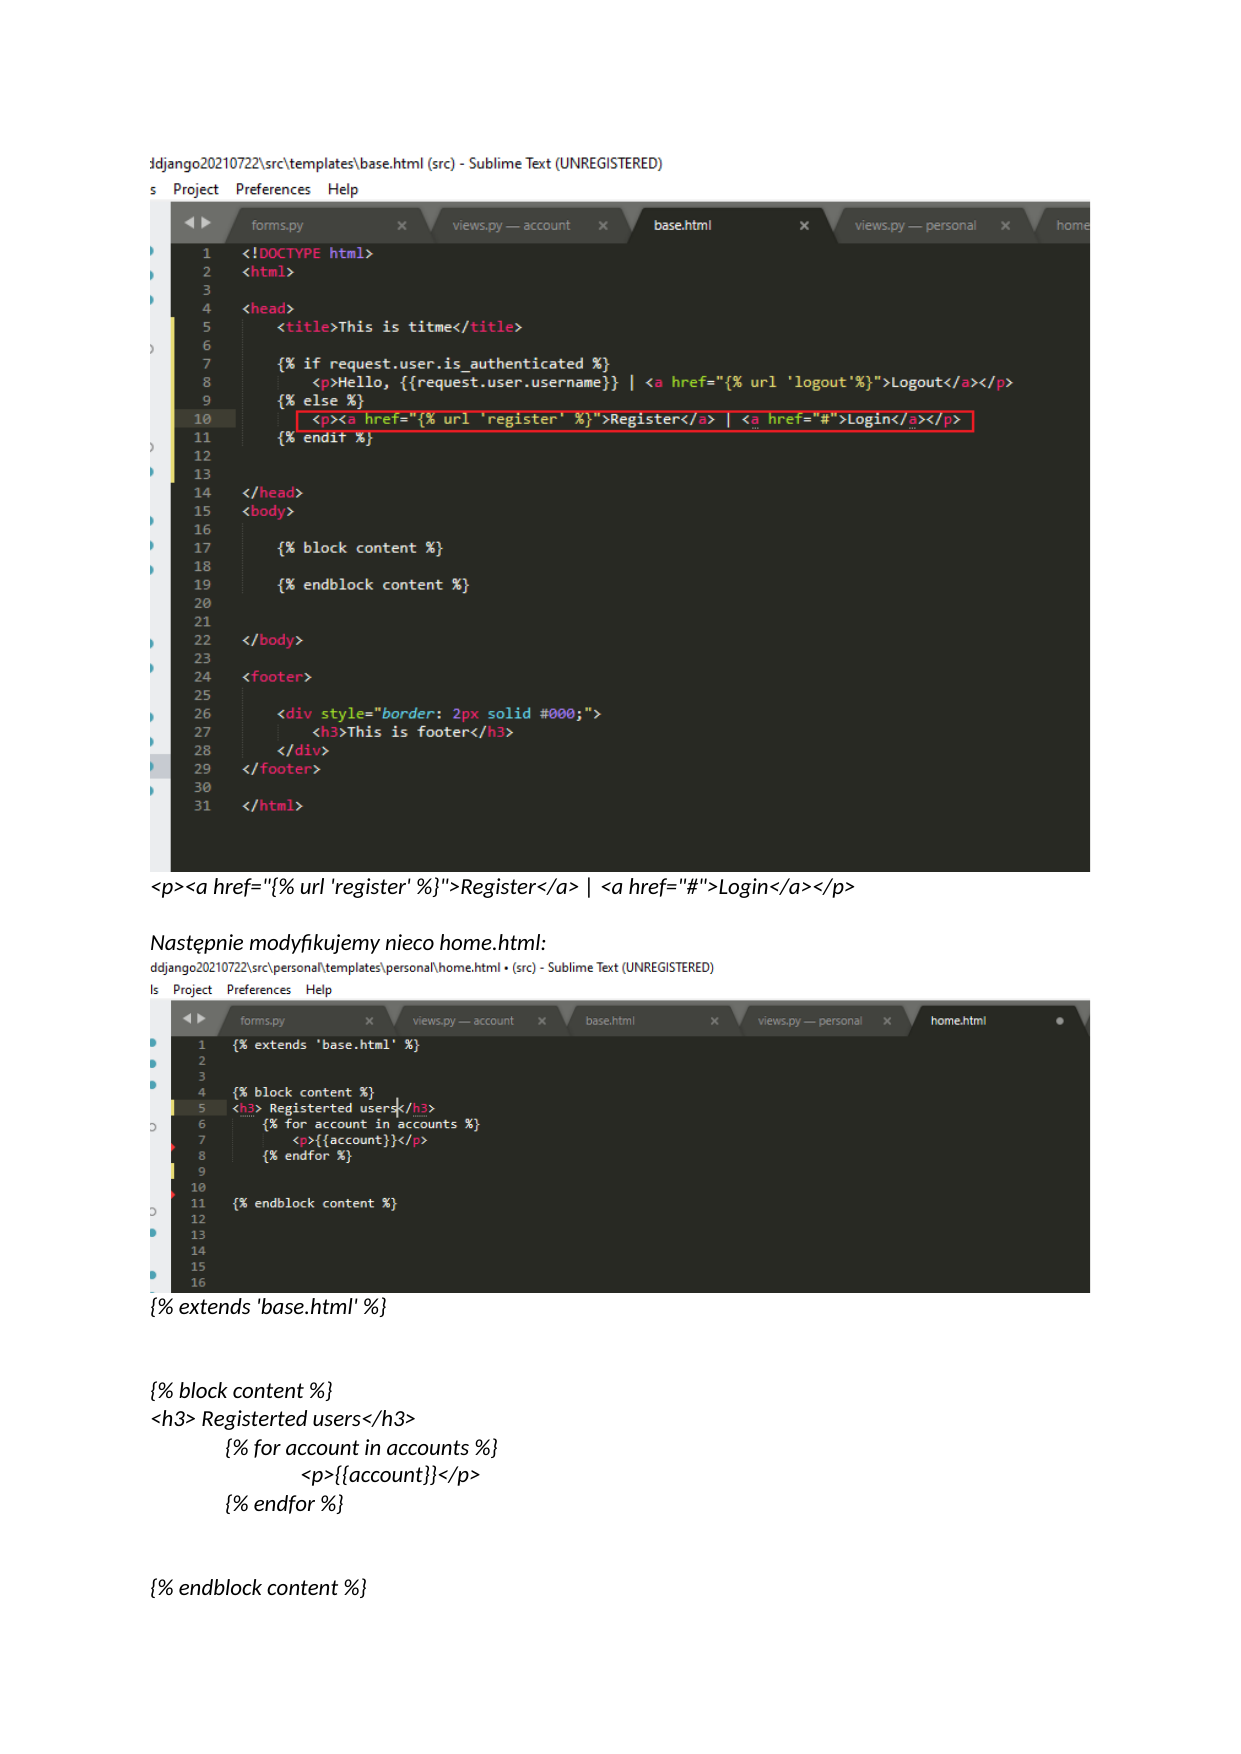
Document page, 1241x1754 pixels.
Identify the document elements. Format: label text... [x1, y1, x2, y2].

text <p><a href="{% url 'register' %}">Register</a> | <a href="#">Login</a></p> [150, 872, 1090, 900]
text {% for account in accounts %} [150, 1433, 1090, 1461]
picture [150, 150, 1091, 872]
text {% block content %} [150, 1377, 1090, 1404]
text <p>{{account}}</p> [150, 1461, 1090, 1489]
text <h3> Registerted users</h3> [150, 1404, 1090, 1433]
text {% extends 'base.html' %} [150, 1293, 1090, 1321]
text {% endblock content %} [150, 1573, 1090, 1601]
text {% endfor %} [150, 1489, 1090, 1517]
text Następnie modyfikujemy nieco home.html: [150, 928, 1090, 956]
picture [150, 956, 1091, 1293]
